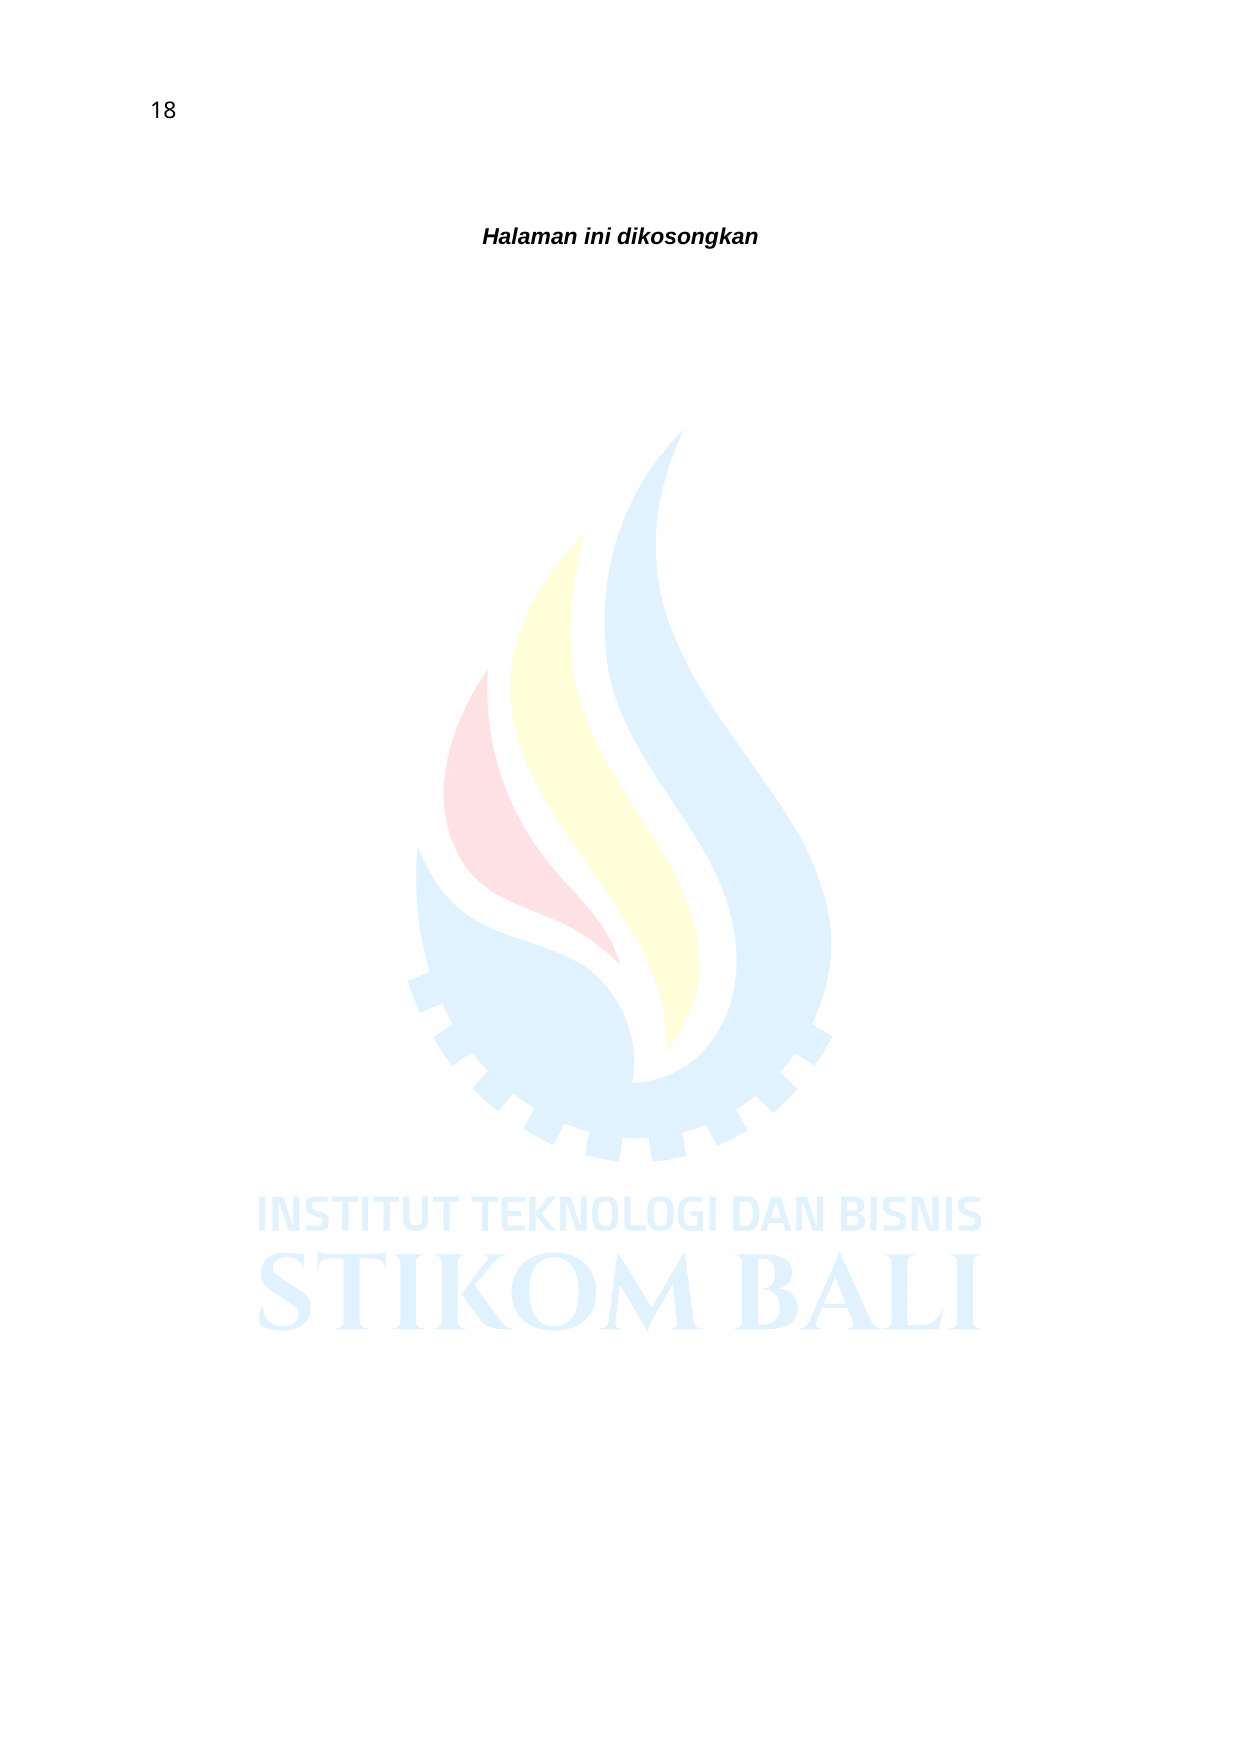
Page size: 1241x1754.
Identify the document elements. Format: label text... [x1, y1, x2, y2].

text Halaman ini dikosongkan [150, 223, 1090, 250]
